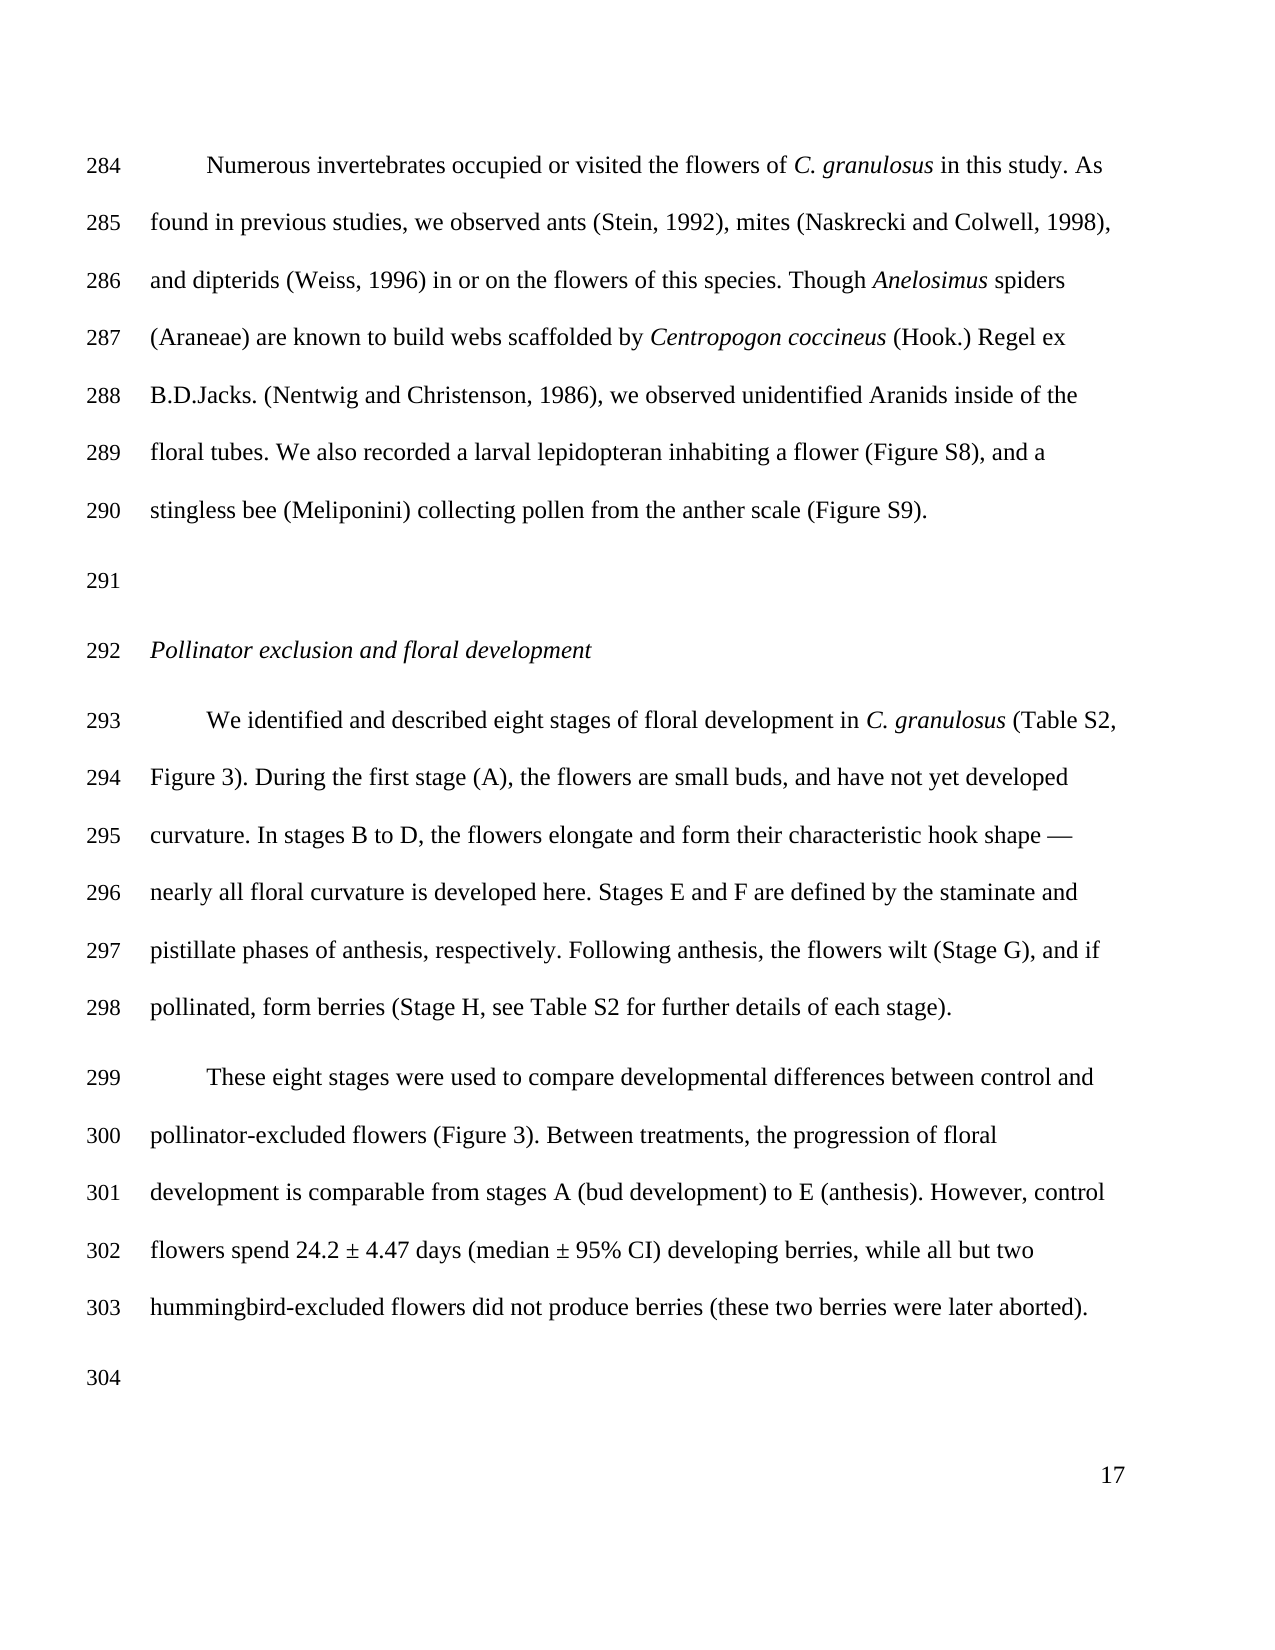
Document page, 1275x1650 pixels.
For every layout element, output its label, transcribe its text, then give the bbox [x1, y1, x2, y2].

text These eight stages were used to compare developmental differences between control and pollinator-excluded flowers (Figure 3). Between treatments, the progression of floral development is comparable from stages A (bud development) to E (anthesis). However, control flowers spend 24.2 ± 4.47 days (median ± 95% CI) developing berries, while all but two hummingbird-excluded flowers did not produce berries (these two berries were later aborted). [150, 1062, 1125, 1321]
text Numerous invertebrates occupied or visited the flowers of C. granulosus in this study. As found in previous studies, we observed ants (Stein, 1992), mites (Naskrecki and Colwell, 1998), and dipterids (Weiss, 1996) in or on the flowers of this species. Though Anelosimus spiders (Araneae) are known to build webs scaffolded by Centropogon coccineus (Hook.) Regel ex B.D.Jacks. (Nentwig and Christenson, 1986), we observed unidentified Aranids inside of the floral tubes. We also recorded a larval lepidopteran inhabiting a flower (Figure S8), and a stingless bee (Meliponini) collecting pollen from the anther scale (Figure S9). [150, 150, 1125, 524]
text Pollinator exclusion and floral development [150, 635, 1125, 664]
text We identified and described eight stages of floral development in C. granulosus (Table S2, Figure 3). During the first stage (A), the flowers are small buds, and have not yet developed curvature. In stages B to D, the flowers elongate and form their characteristic hook shape — nearly all floral curvature is developed here. Stages E and F are defined by the staminate and pistillate phases of anthesis, respectively. Following anthesis, the flowers wilt (Stage G), and if pollinated, form berries (Stage H, see Table S2 for further details of each stage). [150, 705, 1125, 1021]
